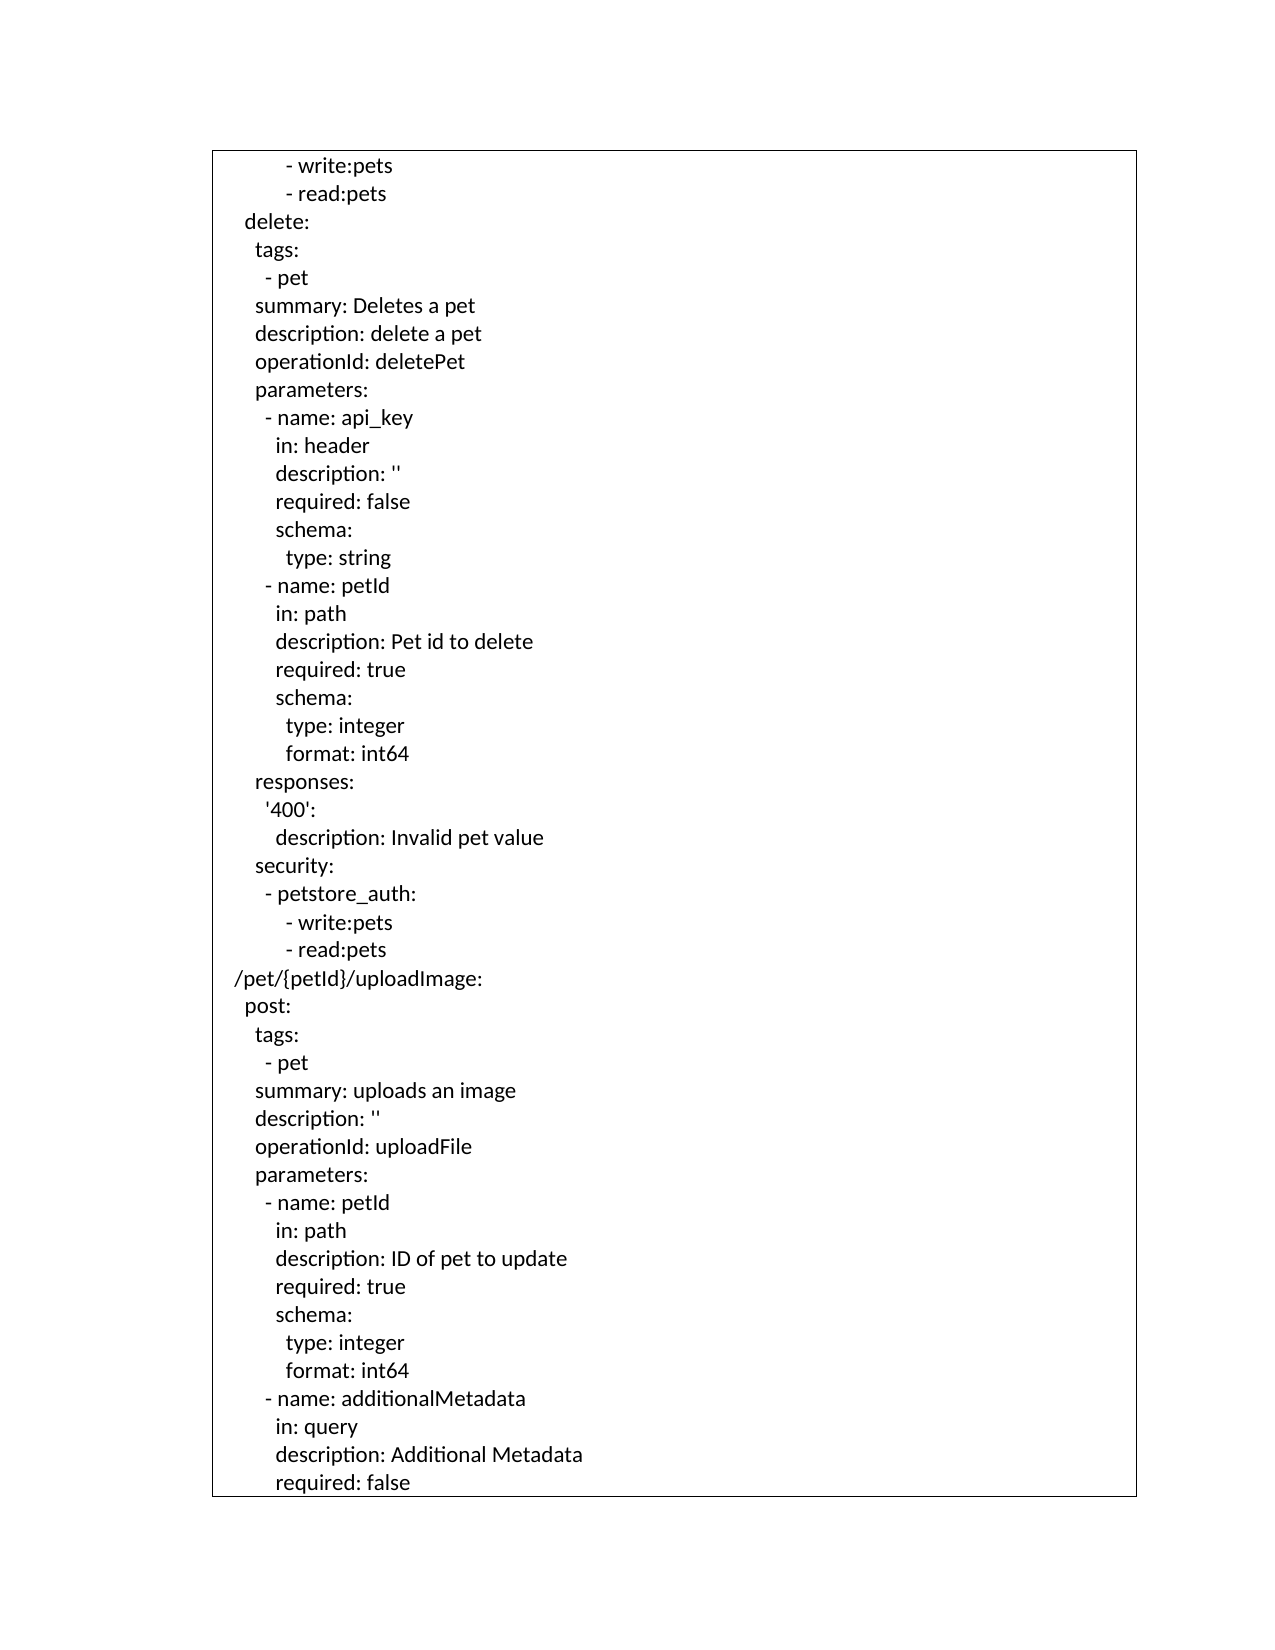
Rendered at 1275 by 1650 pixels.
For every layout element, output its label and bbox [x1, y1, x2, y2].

table_header [213, 151, 1136, 1496]
